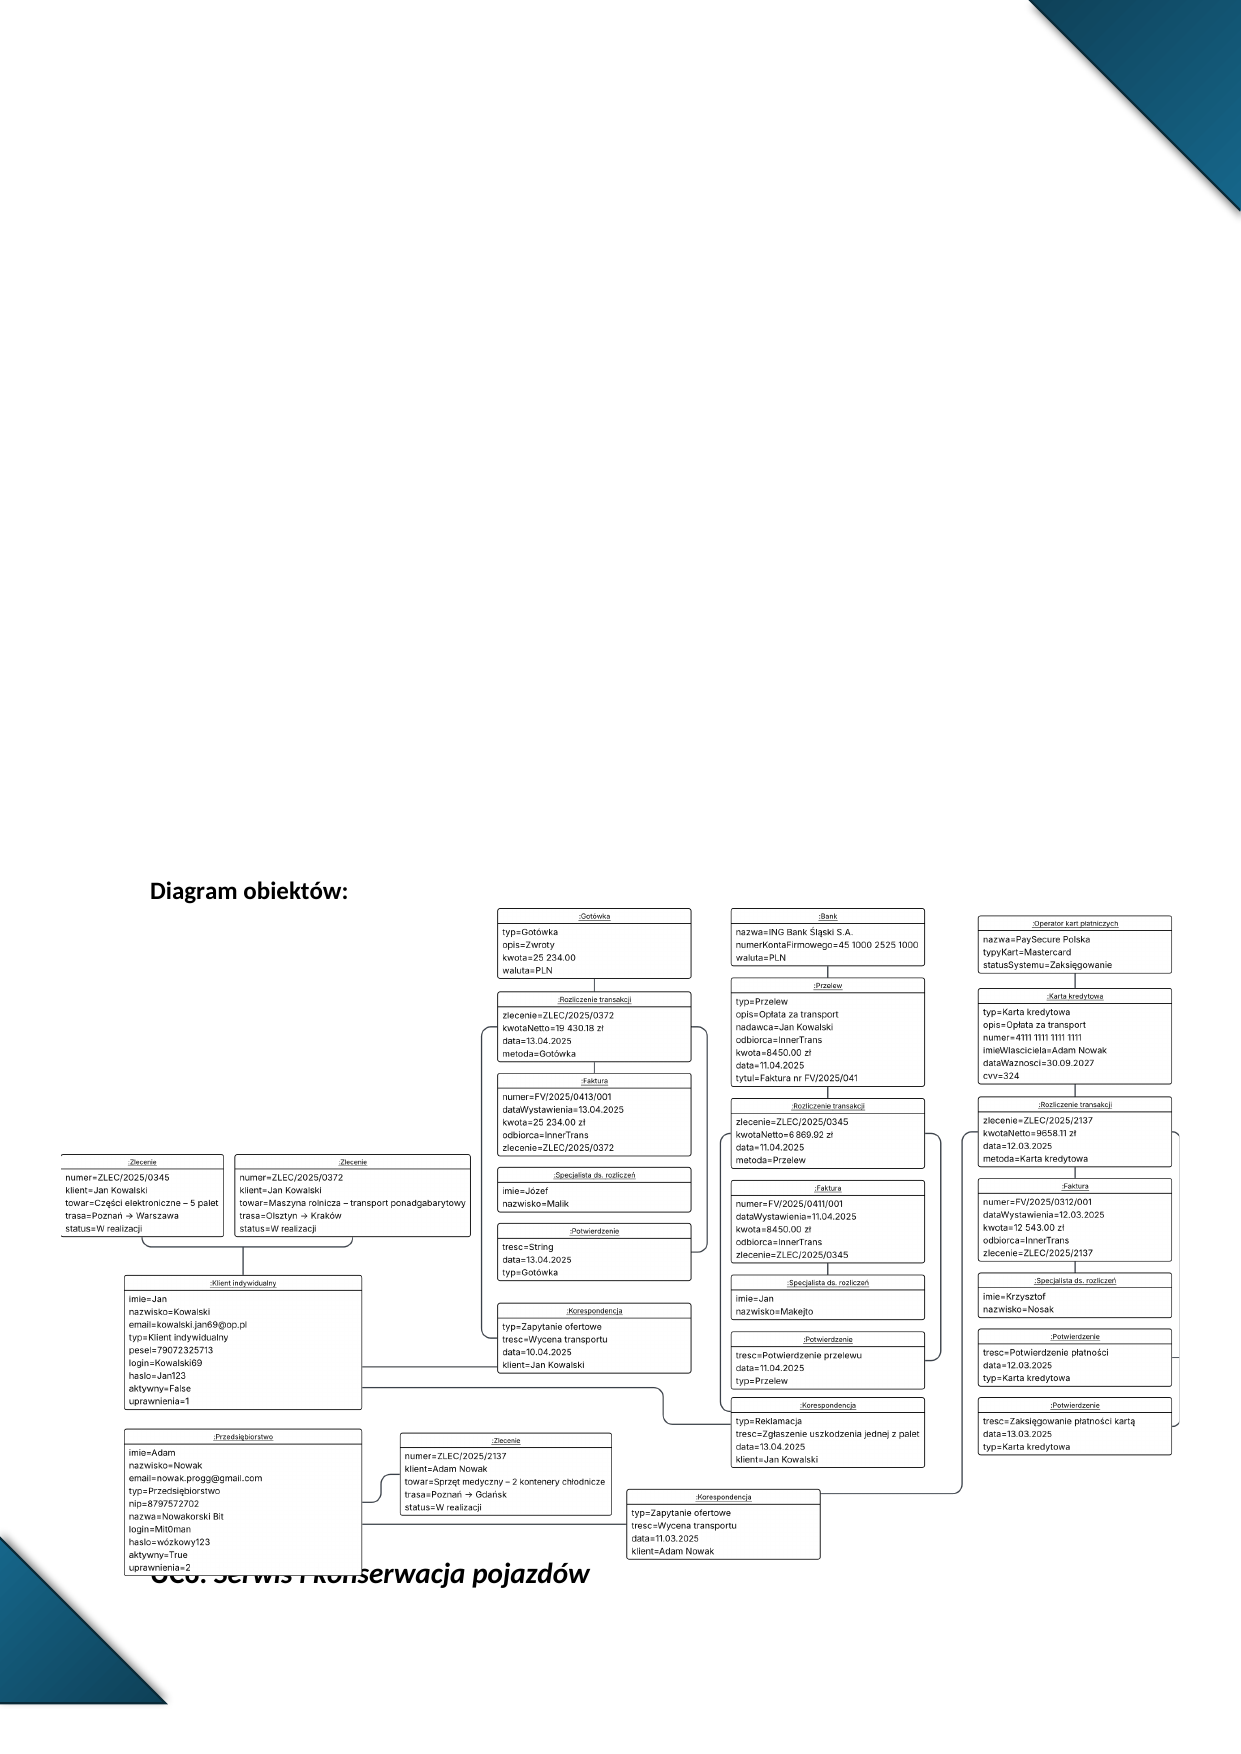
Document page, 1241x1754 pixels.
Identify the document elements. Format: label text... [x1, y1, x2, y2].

text UC6: Serwis i konserwacja pojazdów [150, 1576, 1090, 1590]
text Diagram obiektów: [150, 875, 1090, 906]
picture [61, 908, 1180, 1576]
